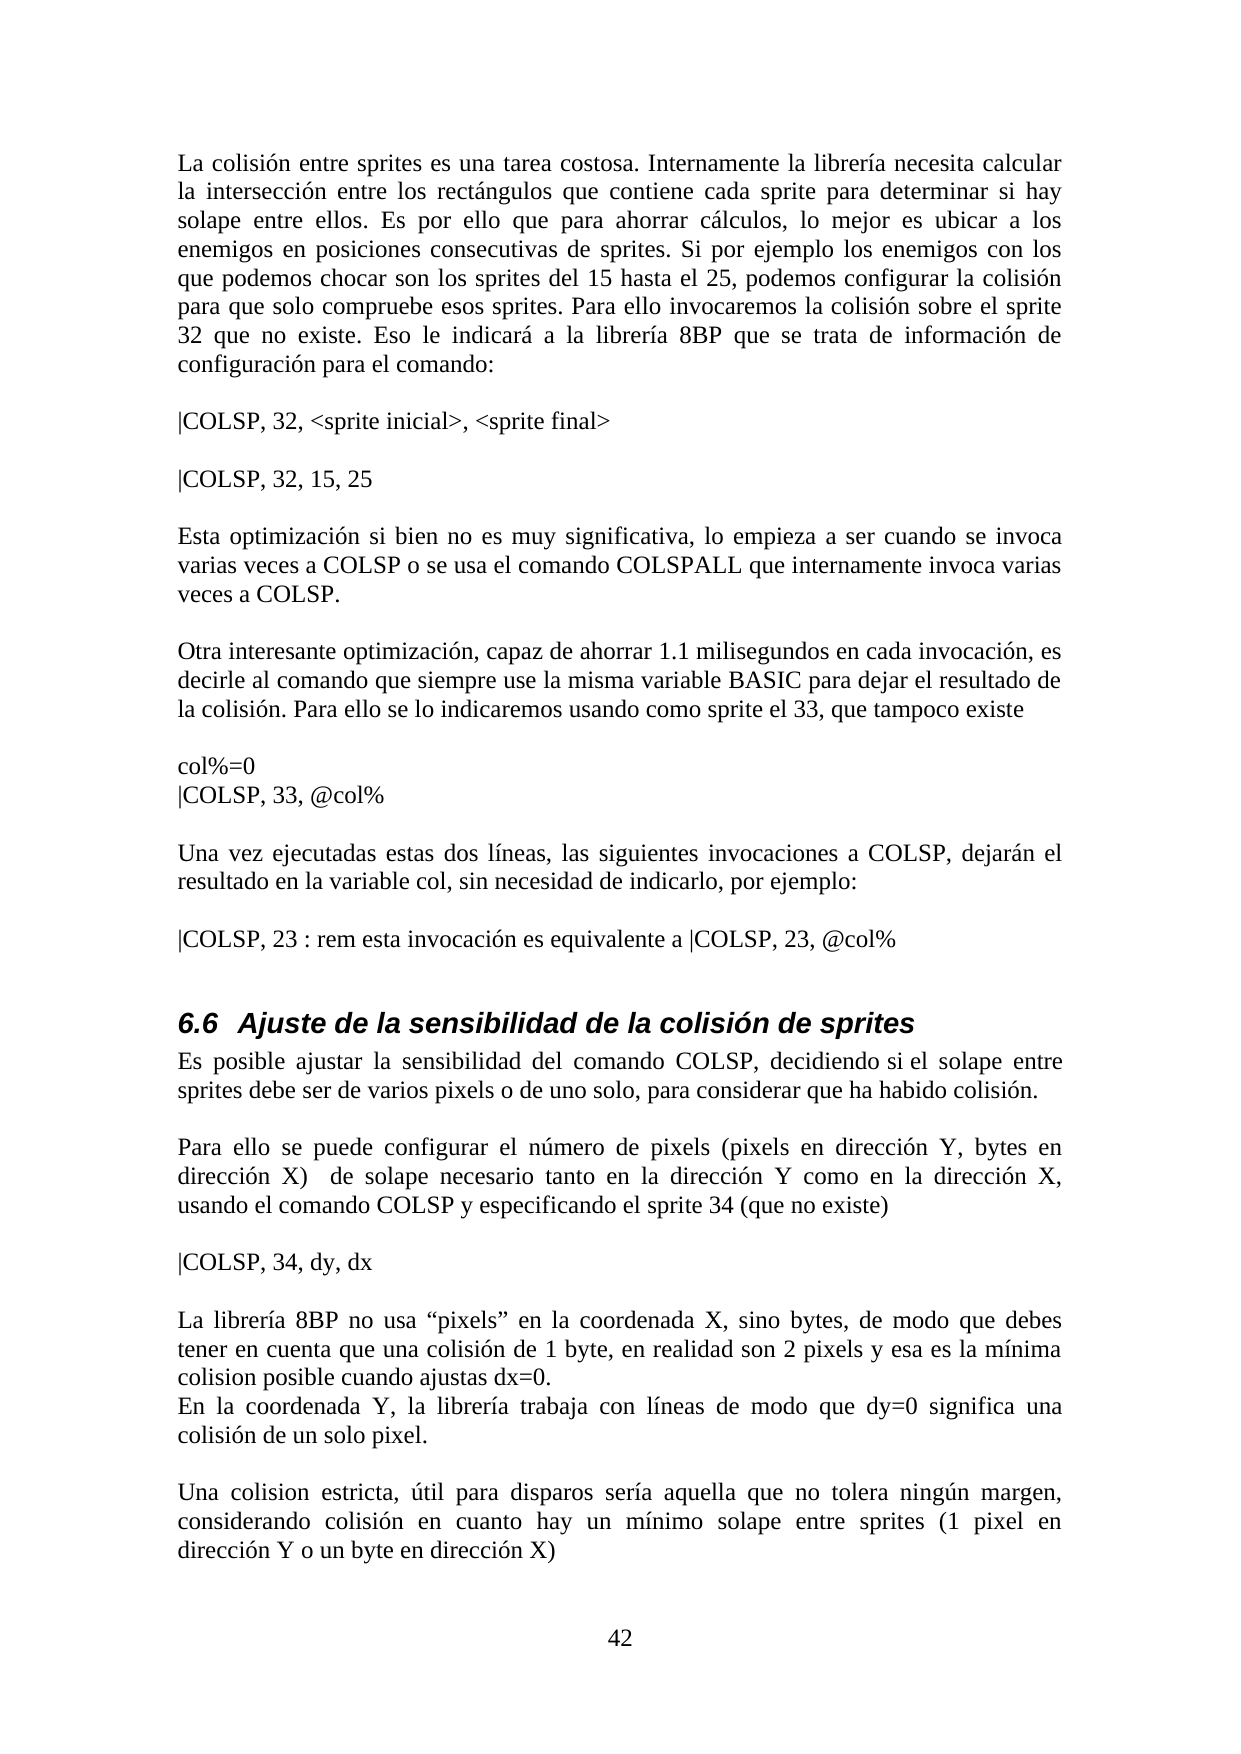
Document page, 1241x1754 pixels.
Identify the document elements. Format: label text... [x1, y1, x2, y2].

text Otra interesante optimización, capaz de ahorrar 1.1 milisegundos en cada invocación, es decirle al comando que siempre use la misma variable BASIC para dejar el resultado de la colisión. Para ello se lo indicaremos usando como sprite el 33, que tampoco existe [177, 636, 1063, 723]
text Para ello se puede configurar el número de pixels (pixels en dirección Y, bytes en dirección X) de solape necesario tanto en la dirección Y como en la dirección X, usando el comando COLSP y especificando el sprite 34 (que no existe) [177, 1132, 1063, 1219]
text Esta optimización si bien no es muy significativa, lo empieza a ser cuando se invoca varias veces a COLSP o se usa el comando COLSPALL que internamente invoca varias veces a COLSP. [177, 521, 1063, 608]
text |COLSP, 23 : rem esta invocación es equivalente a |COLSP, 23, @col% [177, 924, 1063, 953]
text |COLSP, 32, <sprite inicial>, <sprite final> [177, 406, 1063, 435]
text La librería 8BP no usa “pixels” en la coordenada X, sino bytes, de modo que debes tener en cuenta que una colisión de 1 byte, en realidad son 2 pixels y esa es la mínima colision posible cuando ajustas dx=0. [177, 1305, 1063, 1391]
text Una vez ejecutadas estas dos líneas, las siguientes invocaciones a COLSP, dejarán el resultado en la variable col, sin necesidad de indicarlo, por ejemplo: [177, 838, 1063, 895]
text La colisión entre sprites es una tarea costosa. Internamente la librería necesita calcular la intersección entre los rectángulos que contiene cada sprite para determinar si hay solape entre ellos. Es por ello que para ahorrar cálculos, lo mejor es ubicar a los enemigos en posiciones consecutivas de sprites. Si por ejemplo los enemigos con los que podemos chocar son los sprites del 15 hasta el 25, podemos configurar la colisión para que solo compruebe esos sprites. Para ello invocaremos la colisión sobre el sprite 32 que no existe. Eso le indicará a la librería 8BP que se trata de información de configuración para el comando: [177, 148, 1063, 378]
text |COLSP, 32, 15, 25 [177, 464, 1063, 493]
text |COLSP, 33, @col% [177, 780, 1063, 809]
text En la coordenada Y, la librería trabaja con líneas de modo que dy=0 significa una colisión de un solo pixel. [177, 1391, 1063, 1449]
text Una colision estricta, útil para disparos sería aquella que no tolera ningún margen, considerando colisión en cuanto hay un mínimo solape entre sprites (1 pixel en dirección Y o un byte en dirección X) [177, 1477, 1063, 1564]
subtitle Ajuste de la sensibilidad de la colisión de sprites [177, 1006, 1063, 1040]
text col%=0 [177, 751, 1063, 780]
text Es posible ajustar la sensibilidad del comando COLSP, decidiendo si el solape entre sprites debe ser de varios pixels o de uno solo, para considerar que ha habido colisión. [177, 1046, 1063, 1104]
text |COLSP, 34, dy, dx [177, 1247, 1063, 1276]
